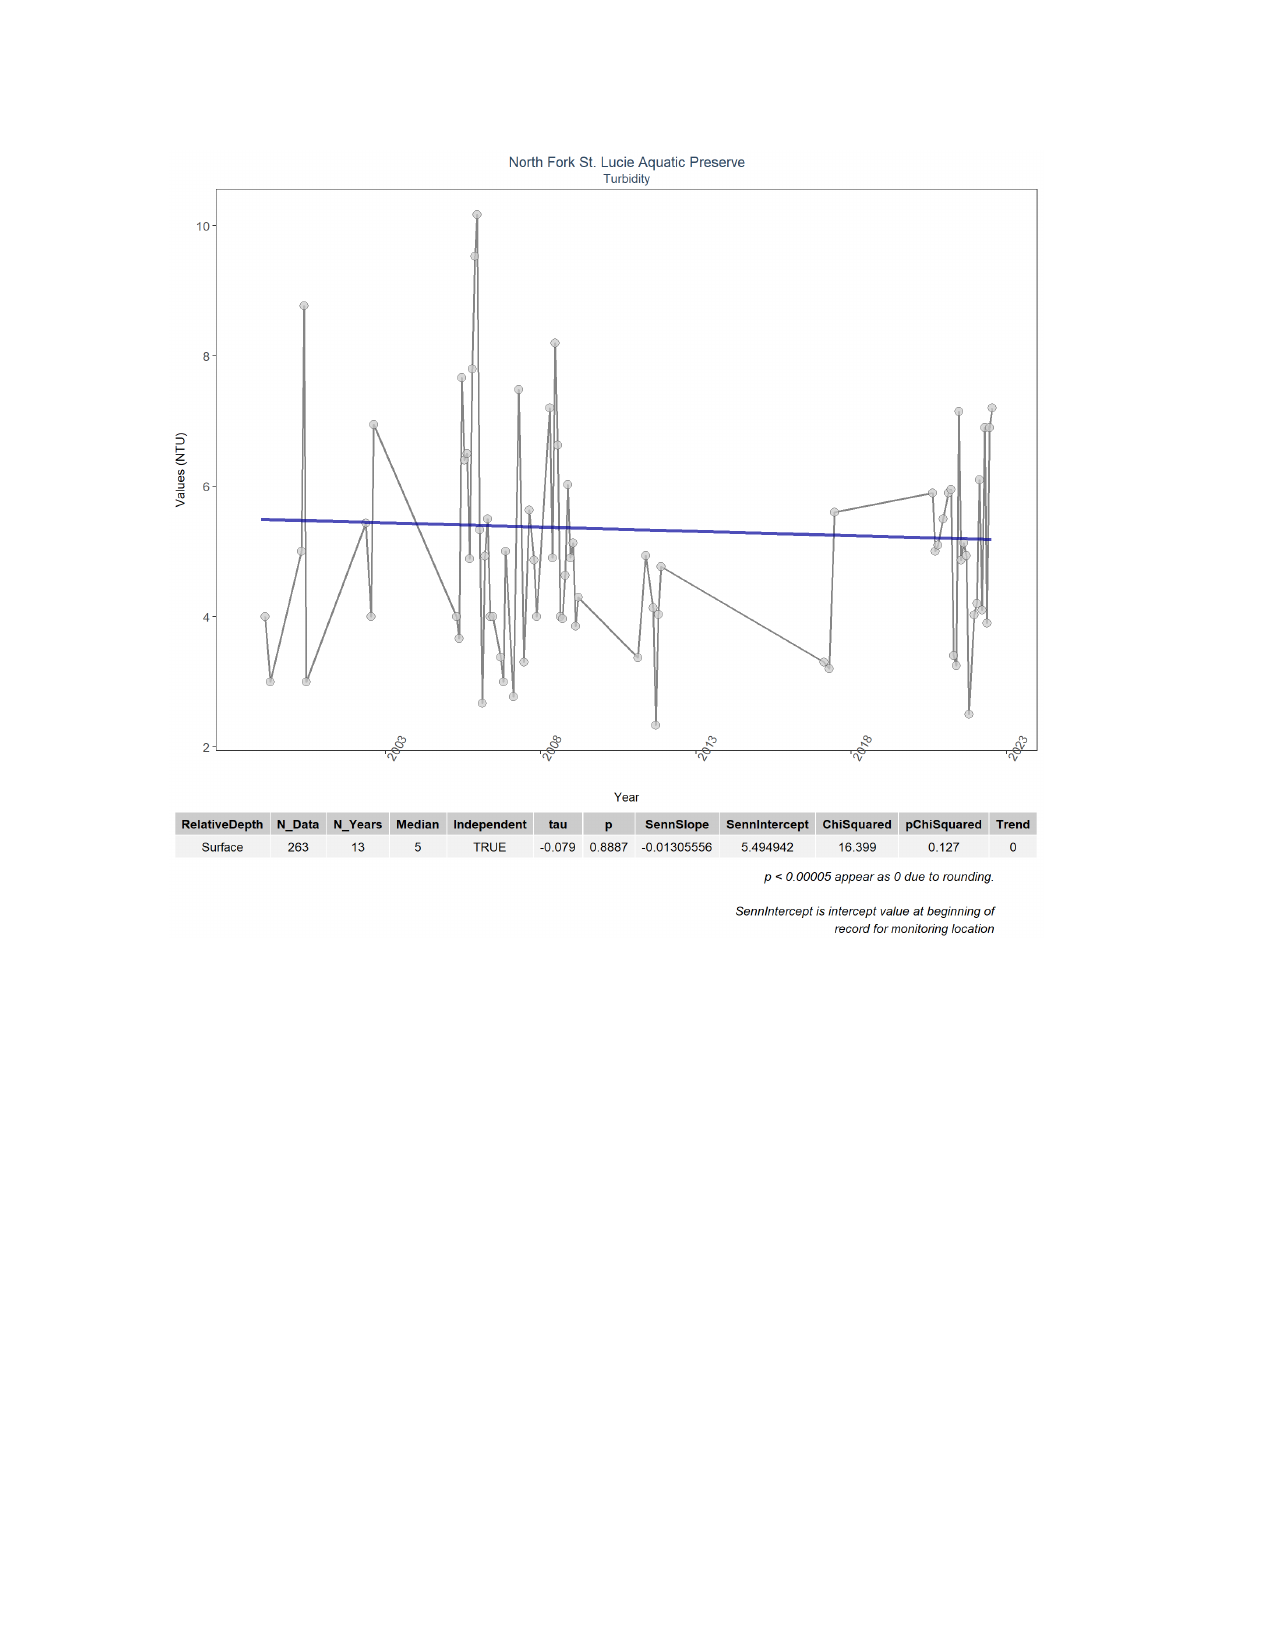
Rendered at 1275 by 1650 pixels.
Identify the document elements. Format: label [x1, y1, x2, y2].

picture [168, 150, 1044, 938]
